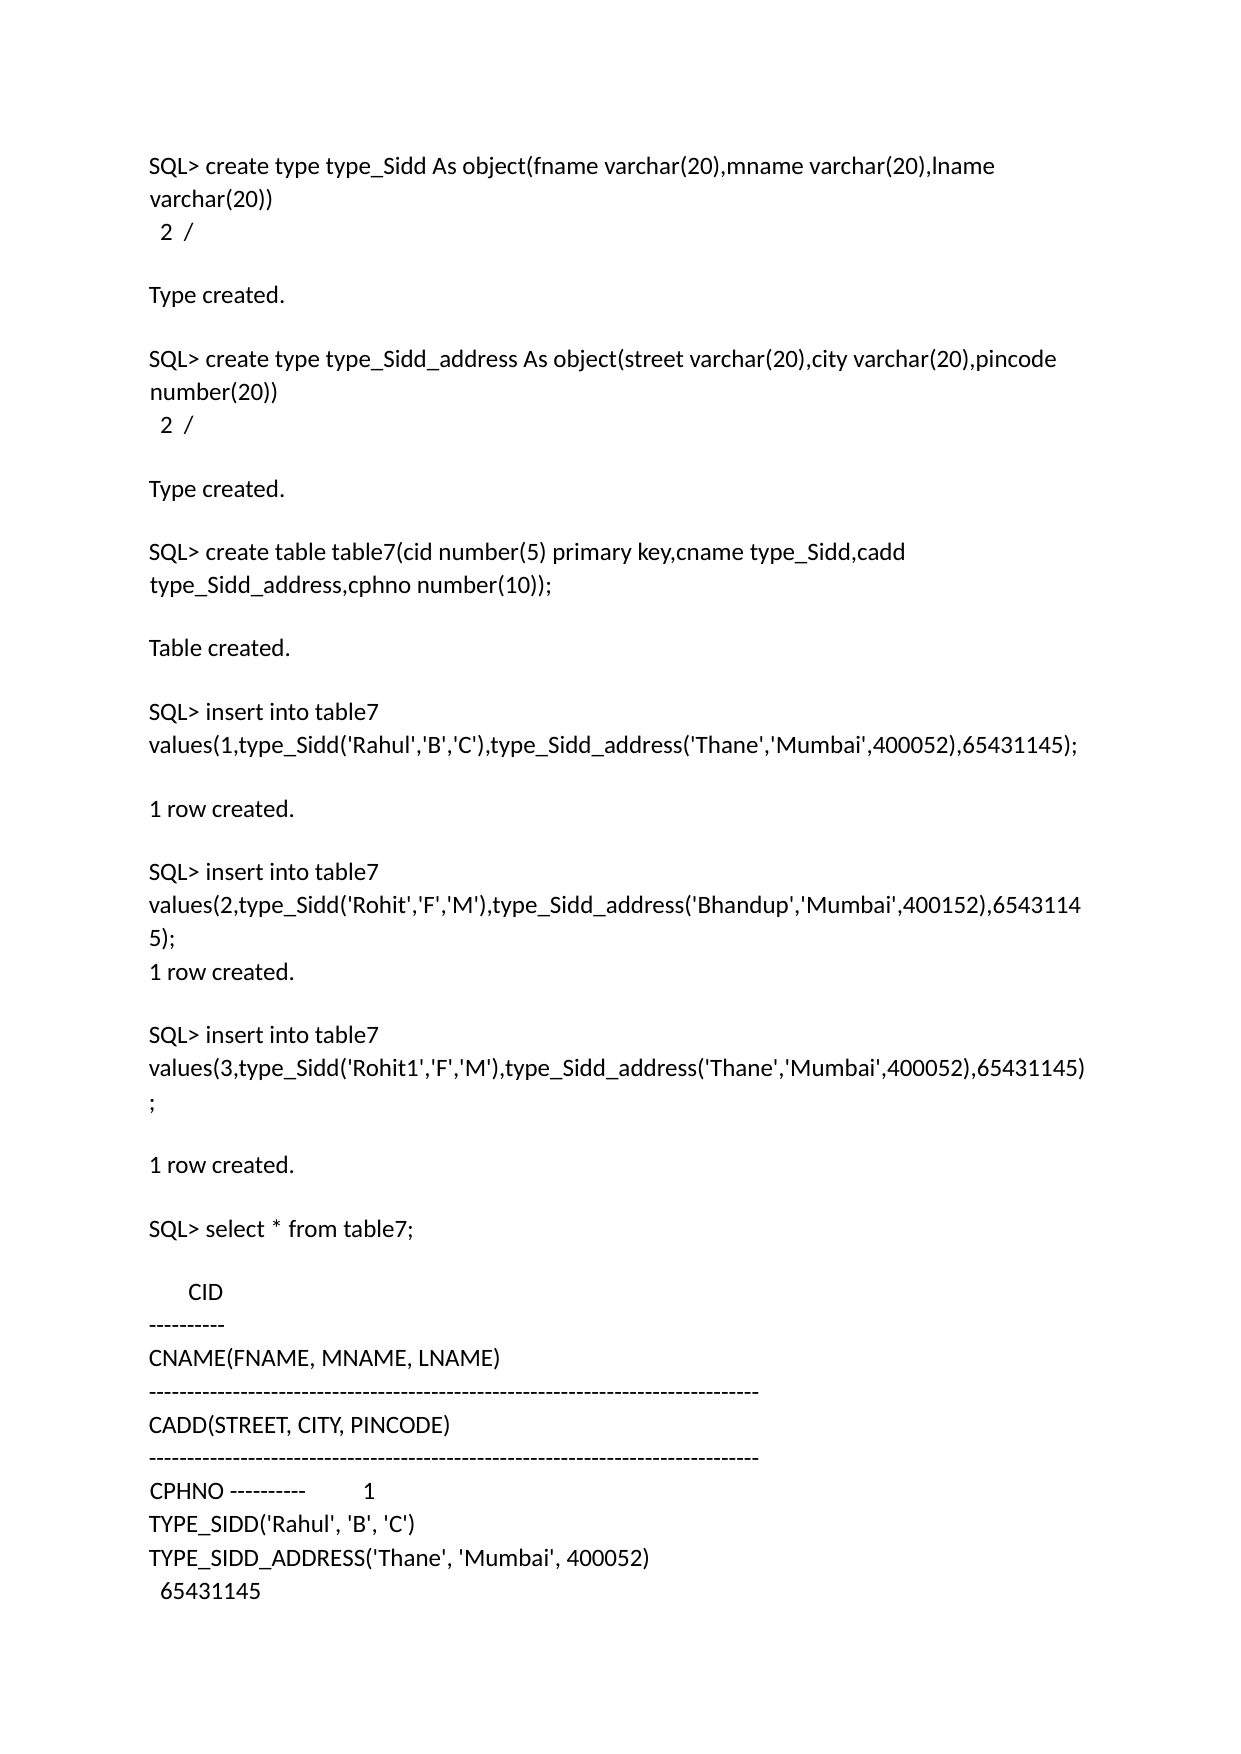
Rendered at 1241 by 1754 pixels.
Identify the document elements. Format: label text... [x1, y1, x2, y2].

text Type created. [148, 473, 1100, 503]
text SQL> insert into table7 [148, 1019, 1100, 1050]
text TYPE_SIDD('Rahul', 'B', 'C') [148, 1508, 1100, 1539]
text CNAME(FNAME, MNAME, LNAME) [148, 1343, 1100, 1373]
text SQL> select * from table7; [148, 1213, 1100, 1243]
text 65431145 [148, 1575, 1100, 1605]
text 5); [148, 923, 183, 953]
text SQL> insert into table7 [148, 696, 1100, 727]
text CID [148, 1276, 1100, 1307]
text values(3,type_Sidd('Rohit1','F','M'),type_Sidd_address('Thane','Mumbai',400052),65431145) [148, 1053, 1100, 1083]
text CADD(STREET, CITY, PINCODE) [148, 1409, 1100, 1439]
text 1 row created. [148, 1149, 1100, 1180]
text SQL> create type type_Sidd_address As object(street varchar(20),city varchar(20),pincode number(20)) [148, 343, 1100, 407]
text values(1,type_Sidd('Rahul','B','C'),type_Sidd_address('Thane','Mumbai',400052),65431145); [148, 729, 1100, 760]
text 1 row created. [148, 793, 1100, 823]
text -------------------------------------------------------------------------------- CPHNO ---------- 1 [148, 1442, 761, 1506]
text SQL> create table table7(cid number(5) primary key,cname type_Sidd,cadd type_Sidd_address,cphno number(10)); [148, 536, 1100, 599]
text -------------------------------------------------------------------------------- [148, 1376, 1100, 1406]
text 2 / [148, 216, 1100, 247]
text values(2,type_Sidd('Rohit','F','M'),type_Sidd_address('Bhandup','Mumbai',400152),6543114 [148, 889, 1100, 920]
text SQL> insert into table7 [148, 856, 1100, 887]
text ; [148, 1086, 1100, 1116]
text Type created. [148, 279, 1100, 310]
text ---------- [148, 1309, 1100, 1340]
text Table created. [148, 632, 1100, 663]
text SQL> create type type_Sidd As object(fname varchar(20),mname varchar(20),lname varchar(20)) [148, 150, 1100, 213]
text TYPE_SIDD_ADDRESS('Thane', 'Mumbai', 400052) [148, 1542, 1100, 1572]
text 1 row created. [148, 956, 1100, 986]
text 2 / [148, 409, 1100, 440]
